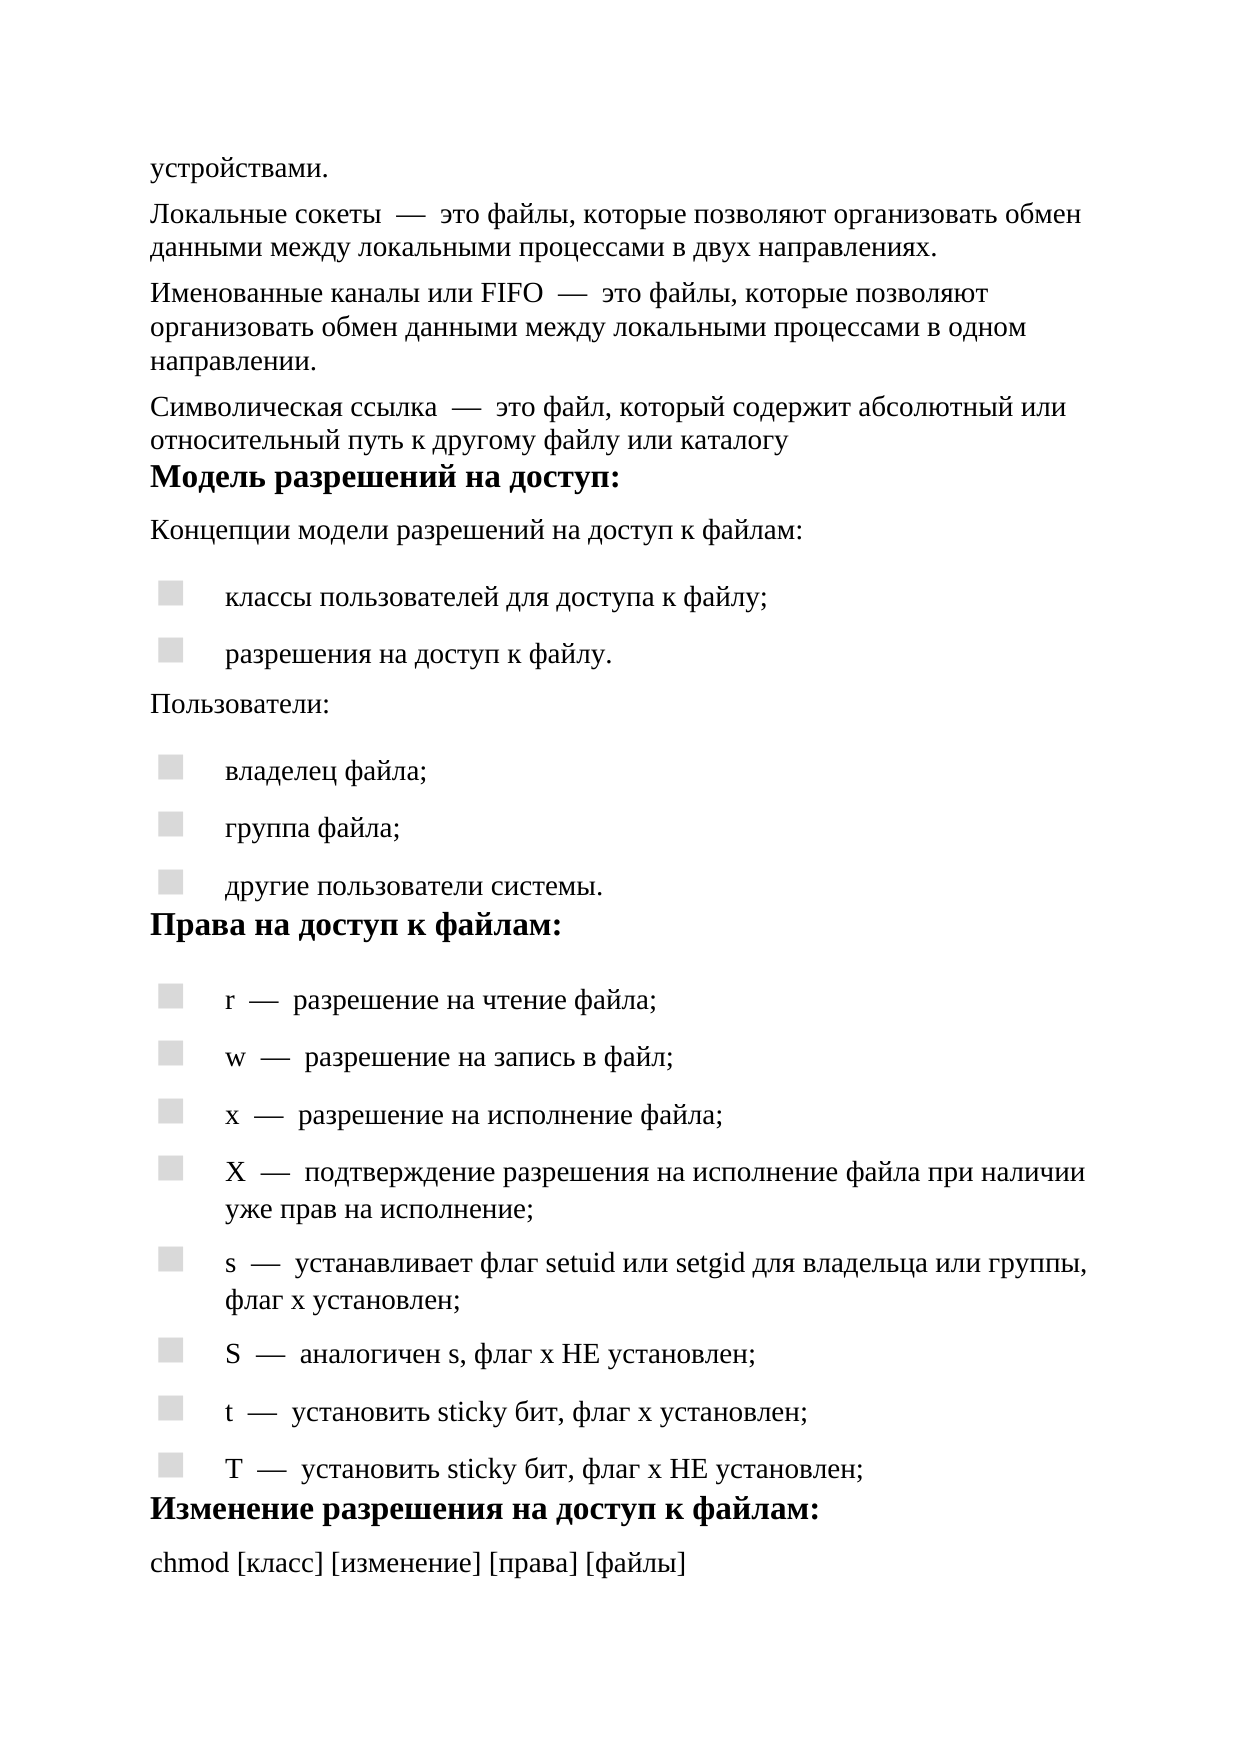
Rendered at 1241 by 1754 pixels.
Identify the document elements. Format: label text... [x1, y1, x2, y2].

text Концепции модели разрешений на доступ к файлам: [150, 512, 1090, 546]
text Пользователи: [150, 686, 1090, 719]
text Права на доступ к файлам: [150, 904, 1090, 943]
text Изменение разрешения на доступ к файлам: [150, 1488, 1090, 1526]
text chmod [класс] [изменение] [права] [файлы] [150, 1545, 1090, 1578]
list классы пользователей для доступа к файлу; [187, 558, 1090, 616]
list разрешения на доступ к файлу. [187, 616, 1090, 673]
list w — разрешение на запись в файл; [187, 1018, 1090, 1076]
list T — установить sticky бит, флаг x НЕ установлен; [187, 1431, 1090, 1488]
list s — устанавливает флаг setuid или setgid для владельца или группы, флаг x установлен; [187, 1224, 1090, 1316]
list S — аналогичен s, флаг x НЕ установлен; [187, 1316, 1090, 1373]
list t — установить sticky бит, флаг x установлен; [187, 1373, 1090, 1431]
text Локальные сокеты — это файлы, которые позволяют организовать обмен данными между локальными процессами в двух направлениях. [150, 196, 1090, 263]
text Именованные каналы или FIFO — это файлы, которые позволяют организовать обмен данными между локальными процессами в одном направлении. [150, 276, 1090, 376]
list x — разрешение на исполнение файла; [187, 1076, 1090, 1133]
list r — разрешение на чтение файла; [187, 961, 1090, 1018]
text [150, 150, 1090, 183]
list владелец файла; [187, 732, 1090, 789]
text Модель разрешений на доступ: [150, 456, 1090, 494]
list группа файла; [187, 789, 1090, 847]
list другие пользователи системы. [187, 847, 1090, 904]
text Символическая ссылка — это файл, который содержит абсолютный или относительный путь к другому файлу или каталогу [150, 389, 1090, 456]
list X — подтверждение разрешения на исполнение файла при наличии уже прав на исполнение; [187, 1133, 1090, 1224]
